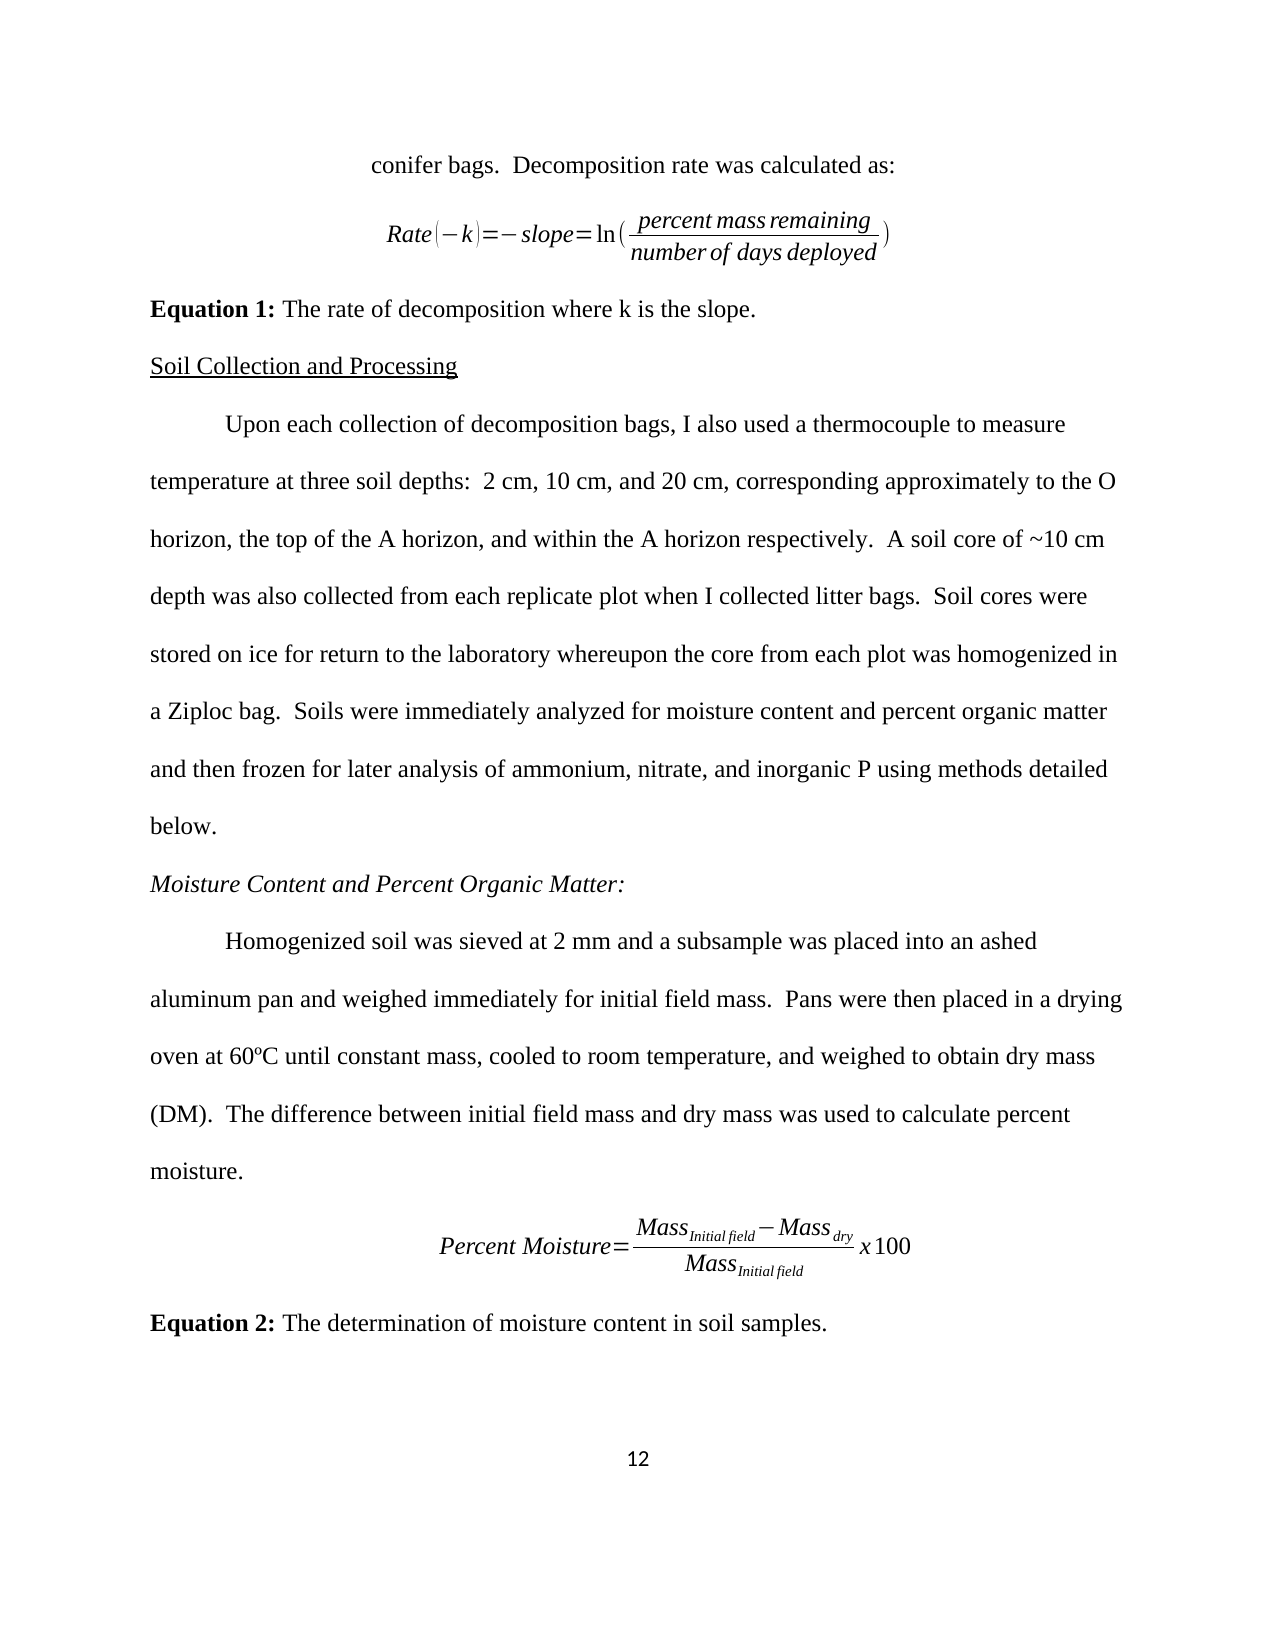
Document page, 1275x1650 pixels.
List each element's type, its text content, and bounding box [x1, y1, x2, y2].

text Equation 1: The rate of decomposition where k is the slope. [150, 294, 1125, 322]
text Equation 2: The determination of moisture content in soil samples. [150, 1308, 1125, 1337]
text Homogenized soil was sieved at 2 mm and a subsample was placed into an ashed aluminum pan and weighed immediately for initial field mass. Pans were then placed in a drying oven at 60ºC until constant mass, cooled to room temperature, and weighed to obtain dry mass (DM). The difference between initial field mass and dry mass was used to calculate percent moisture. [150, 926, 1125, 1185]
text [150, 150, 1125, 266]
text Moisture Content and Percent Organic Matter: [150, 869, 1125, 897]
text Upon each collection of decomposition bags, I also used a thermocouple to measure temperature at three soil depths: 2 cm, 10 cm, and 20 cm, corresponding approximately to the O horizon, the top of the A horizon, and within the A horizon respectively. A soil core of ~10 cm depth was also collected from each replicate plot when I collected litter bags. Soil cores were stored on ice for return to the laboratory whereupon the core from each plot was homogenized in a Ziploc bag. Soils were immediately analyzed for moisture content and percent organic matter and then frozen for later analysis of ammonium, nitrate, and inorganic P using methods detailed below. [150, 409, 1125, 840]
text Soil Collection and Processing [150, 351, 1125, 380]
